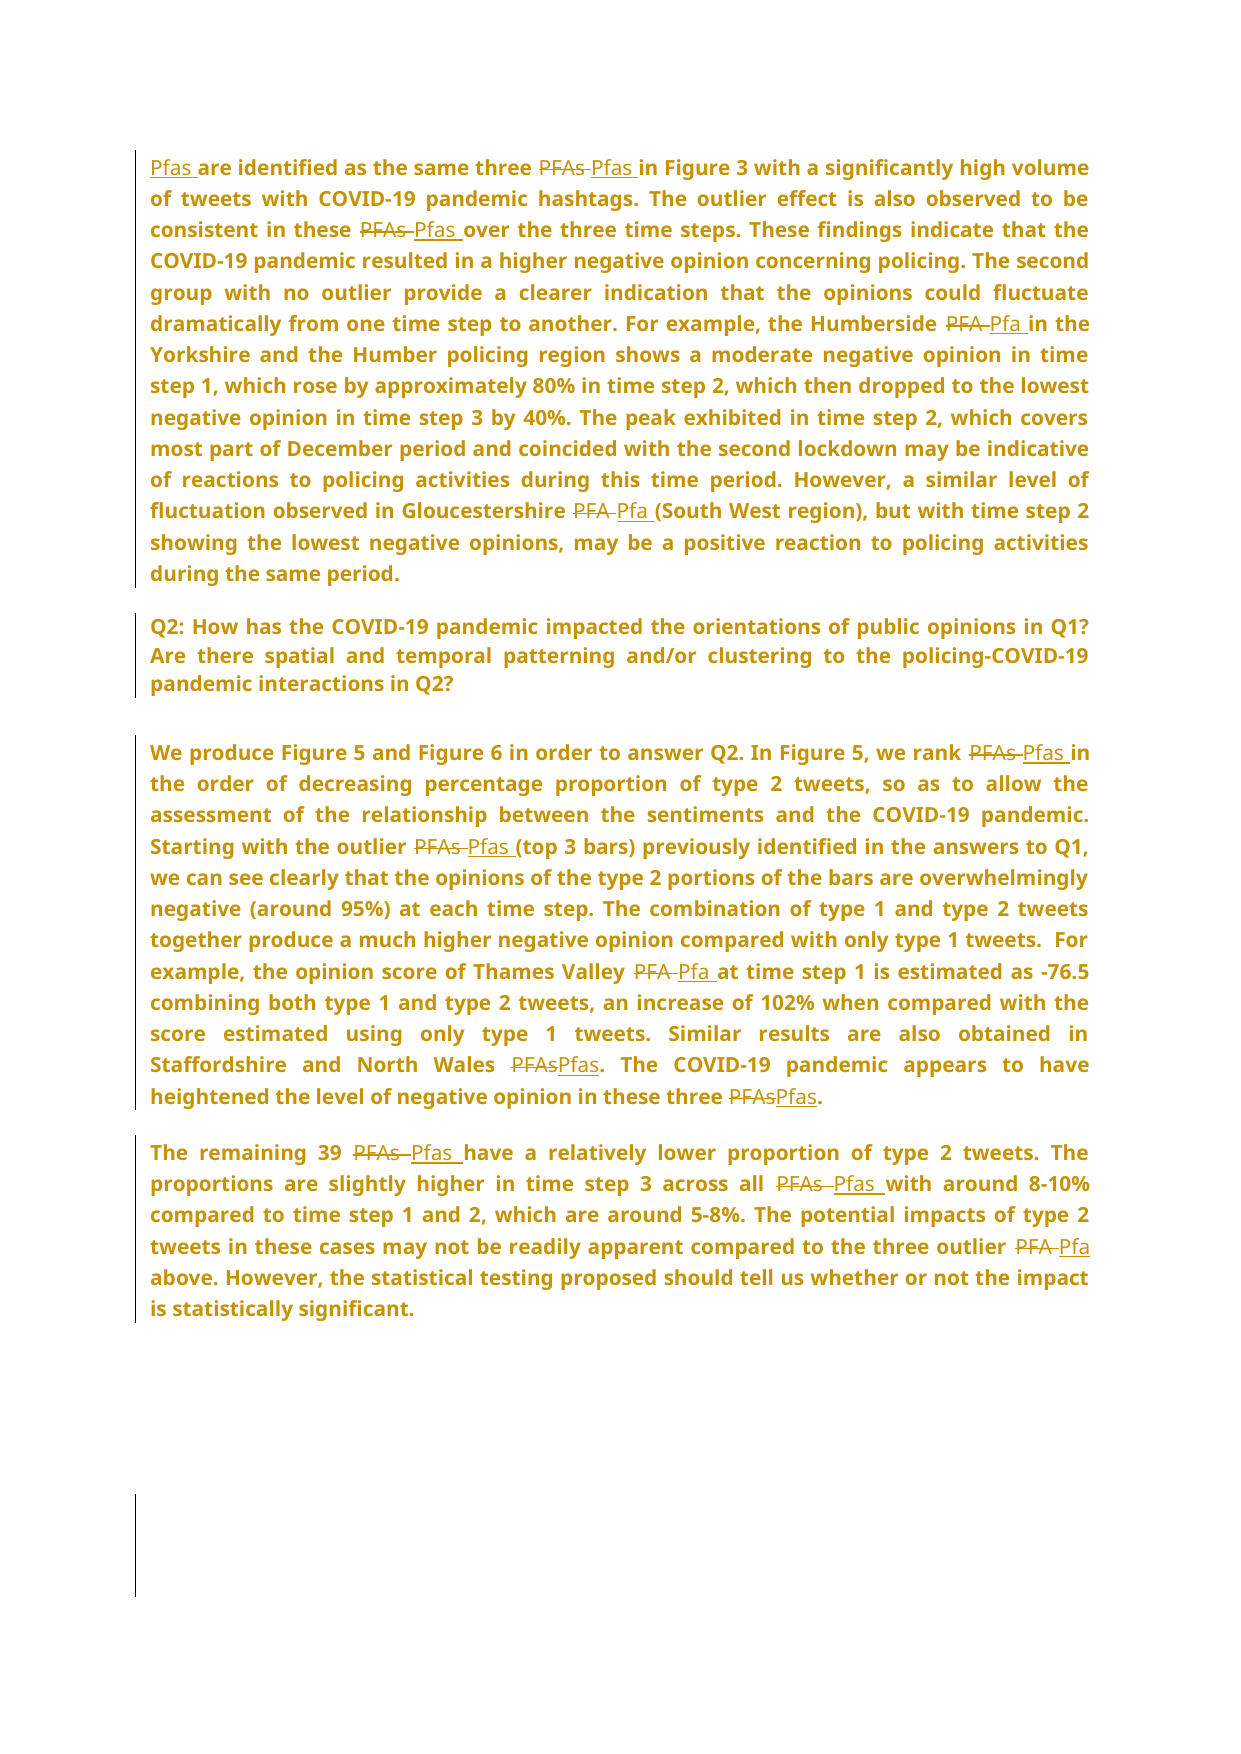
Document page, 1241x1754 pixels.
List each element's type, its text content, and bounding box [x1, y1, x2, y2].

text Q2: How has the COVID-19 pandemic impacted the orientations of public opinions in Q1? Are there spatial and temporal patterning and/or clustering to the policing-COVID-19 pandemic interactions in Q2? [150, 612, 1090, 698]
text The remaining 39 have a relatively lower proportion of type 2 tweets. The proportions are slightly higher in time step 3 across all with around 8-10% compared to time step 1 and 2, which are around 5-8%. The potential impacts of type 2 tweets in these cases may not be readily apparent compared to the three outlier above. However, the statistical testing proposed should tell us whether or not the impact is statistically significant. [150, 1135, 1090, 1323]
text We produce Figure 5 and Figure 6 in order to answer Q2. In Figure 5, we rank in the order of decreasing percentage proportion of type 2 tweets, so as to allow the assessment of the relationship between the sentiments and the COVID-19 pandemic. Starting with the outlier (top 3 bars) previously identified in the answers to Q1, we can see clearly that the opinions of the type 2 portions of the bars are overwhelmingly negative (around 95%) at each time step. The combination of type 1 and type 2 tweets together produce a much higher negative opinion compared with only type 1 tweets. For example, the opinion score of Thames Valley at time step 1 is estimated as -76.5 combining both type 1 and type 2 tweets, an increase of 102% when compared with the score estimated using only type 1 tweets. Similar results are also obtained in Staffordshire and North Wales . The COVID-19 pandemic appears to have heightened the level of negative opinion in these three . [150, 735, 1090, 1110]
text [150, 150, 1090, 587]
